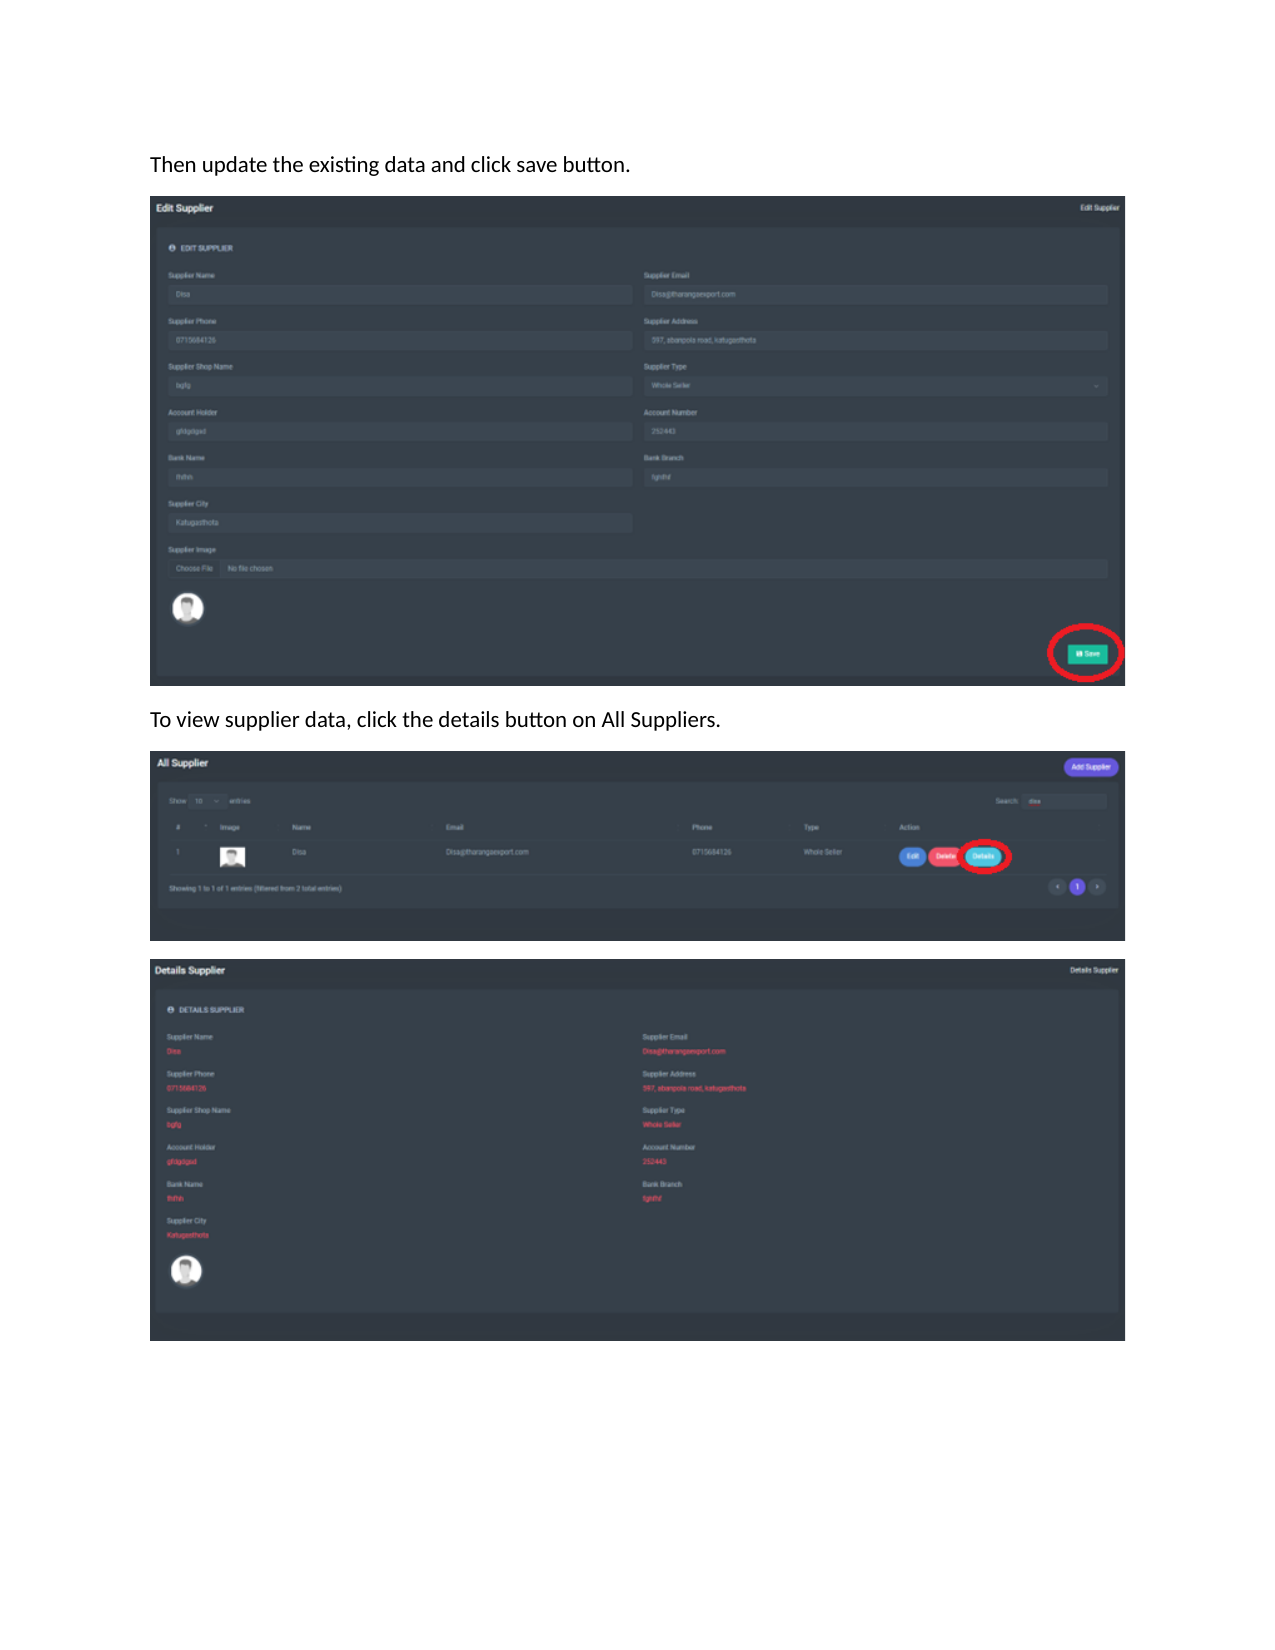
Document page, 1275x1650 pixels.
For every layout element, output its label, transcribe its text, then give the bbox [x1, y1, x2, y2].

text Then update the existing data and click save button. [150, 150, 1125, 178]
picture [150, 751, 1125, 941]
picture [150, 959, 1125, 1341]
text To view supplier data, click the details button on All Suppliers. [150, 705, 1125, 733]
picture [150, 196, 1125, 686]
